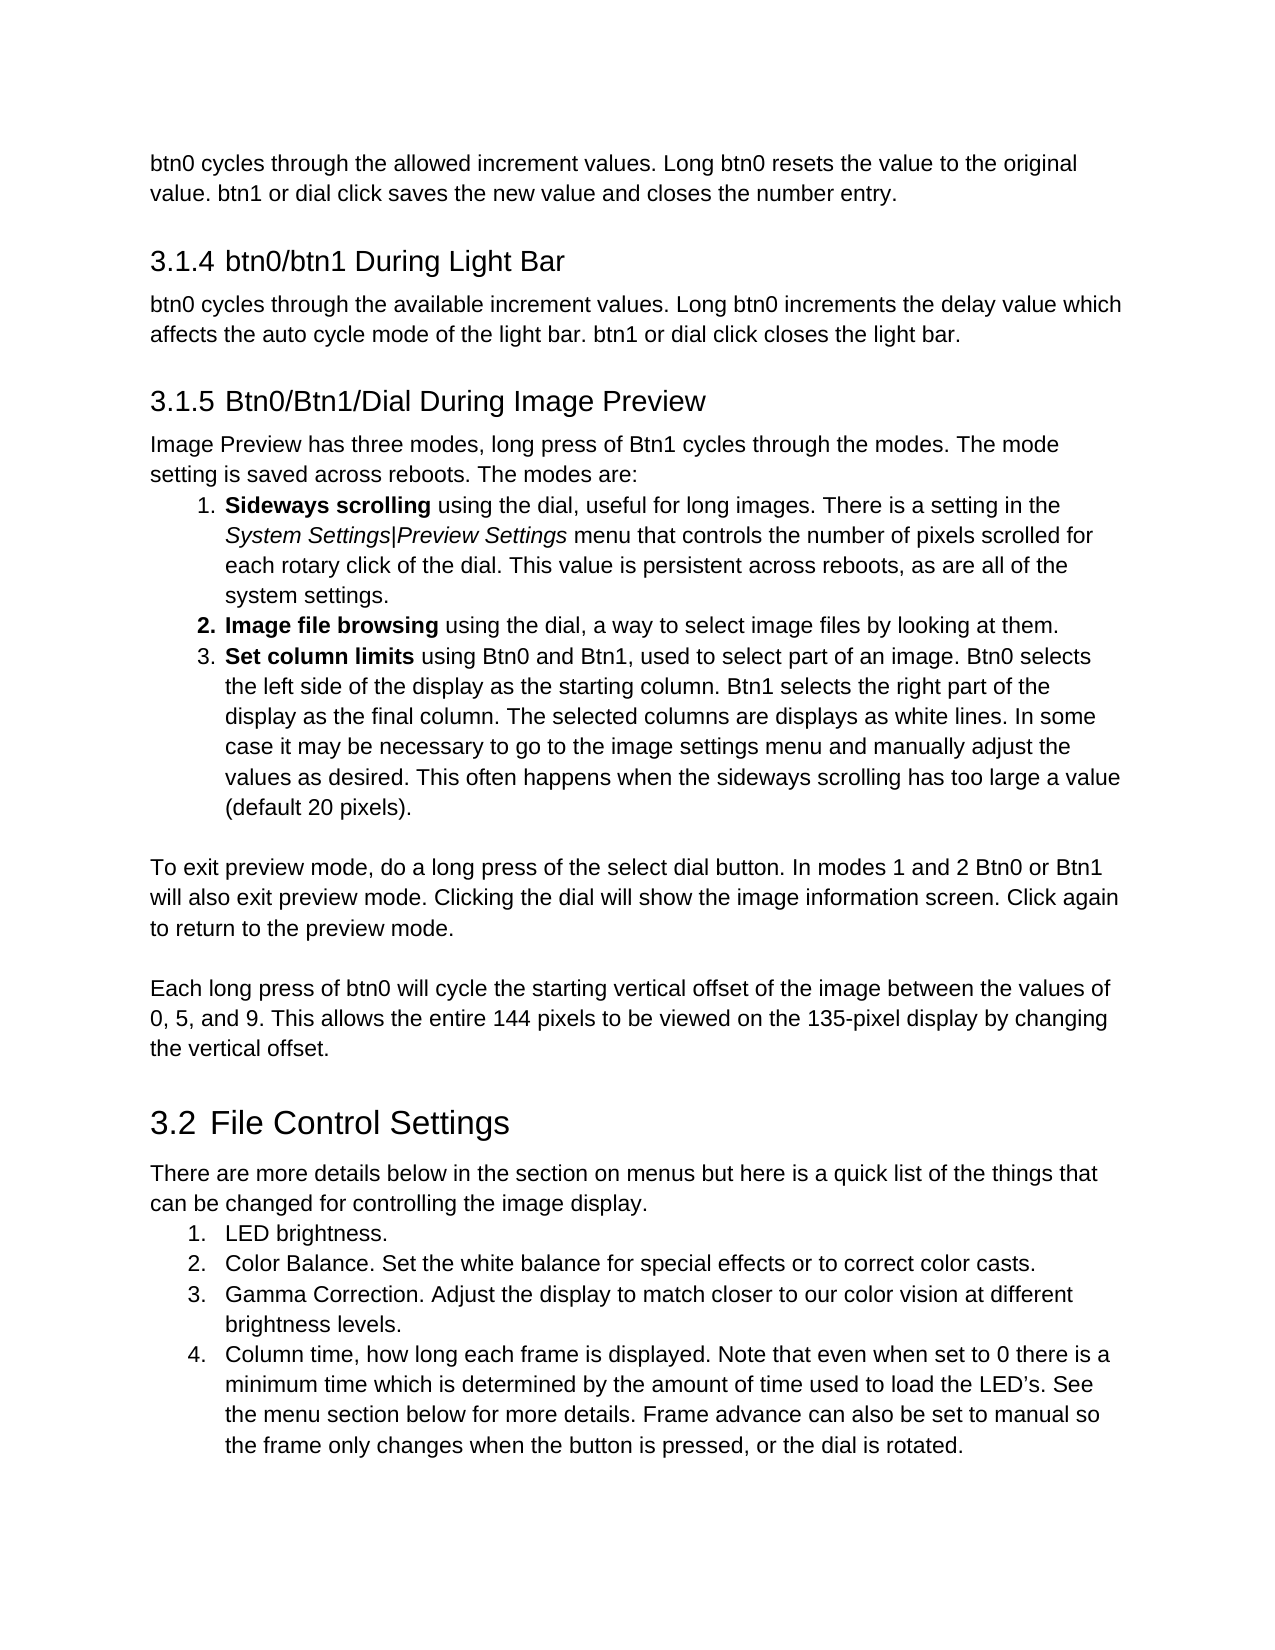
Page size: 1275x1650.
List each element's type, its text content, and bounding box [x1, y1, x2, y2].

subtitle btn0/btn1 During Light Bar [150, 244, 1125, 277]
list Image file browsing using the dial, a way to select image files by looking at them. [197, 612, 1125, 639]
list Color Balance. Set the white balance for special effects or to correct color casts. [187, 1250, 1125, 1277]
list Set column limits using Btn0 and Btn1, used to select part of an image. Btn0 selects the left side of the display as the starting column. Btn1 selects the right part of the display as the final column. The selected columns are displays as white lines. In some case it may be necessary to go to the image settings menu and manually adjust the values as desired. This often happens when the sideways scrolling has too large a value (default 20 pixels). [197, 643, 1125, 820]
text btn0 cycles through the available increment values. Long btn0 increments the delay value which affects the auto cycle mode of the light bar. btn1 or dial click closes the light bar. [150, 291, 1125, 347]
text Image Preview has three modes, long press of Btn1 cycles through the modes. The mode setting is saved across reboots. The modes are: [150, 431, 1125, 488]
list Gamma Correction. Adjust the display to match closer to our color vision at different brightness levels. [187, 1281, 1125, 1337]
subtitle Btn0/Btn1/Dial During Image Preview [150, 384, 1125, 418]
text There are more details below in the section on menus but here is a quick list of the things that can be changed for controlling the image display. [150, 1160, 1125, 1216]
text To exit preview mode, do a long press of the select dial button. In modes 1 and 2 Btn0 or Btn1 will also exit preview mode. Clicking the dial will show the image information screen. Click again to return to the preview mode. [150, 854, 1125, 941]
text btn0 cycles through the allowed increment values. Long btn0 resets the value to the original value. btn1 or dial click saves the new value and closes the number entry. [150, 150, 1125, 207]
subtitle File Control Settings [150, 1103, 1125, 1142]
list Sideways scrolling using the dial, useful for long images. There is a setting in the System Settings|Preview Settings menu that controls the number of pixels scrolled for each rotary click of the dial. This value is persistent across reboots, as are all of the system settings. [197, 492, 1125, 609]
text Each long press of btn0 will cycle the starting vertical offset of the image between the values of 0, 5, and 9. This allows the entire 144 pixels to be viewed on the 135-pixel display by changing the vertical offset. [150, 975, 1125, 1062]
list Column time, how long each frame is displayed. Note that even when set to 0 there is a minimum time which is determined by the amount of time used to load the LED’s. See the menu section below for more details. Frame advance can also be set to manual so the frame only changes when the button is pressed, or the dial is rotated. [187, 1341, 1125, 1458]
list LED brightness. [187, 1220, 1125, 1247]
